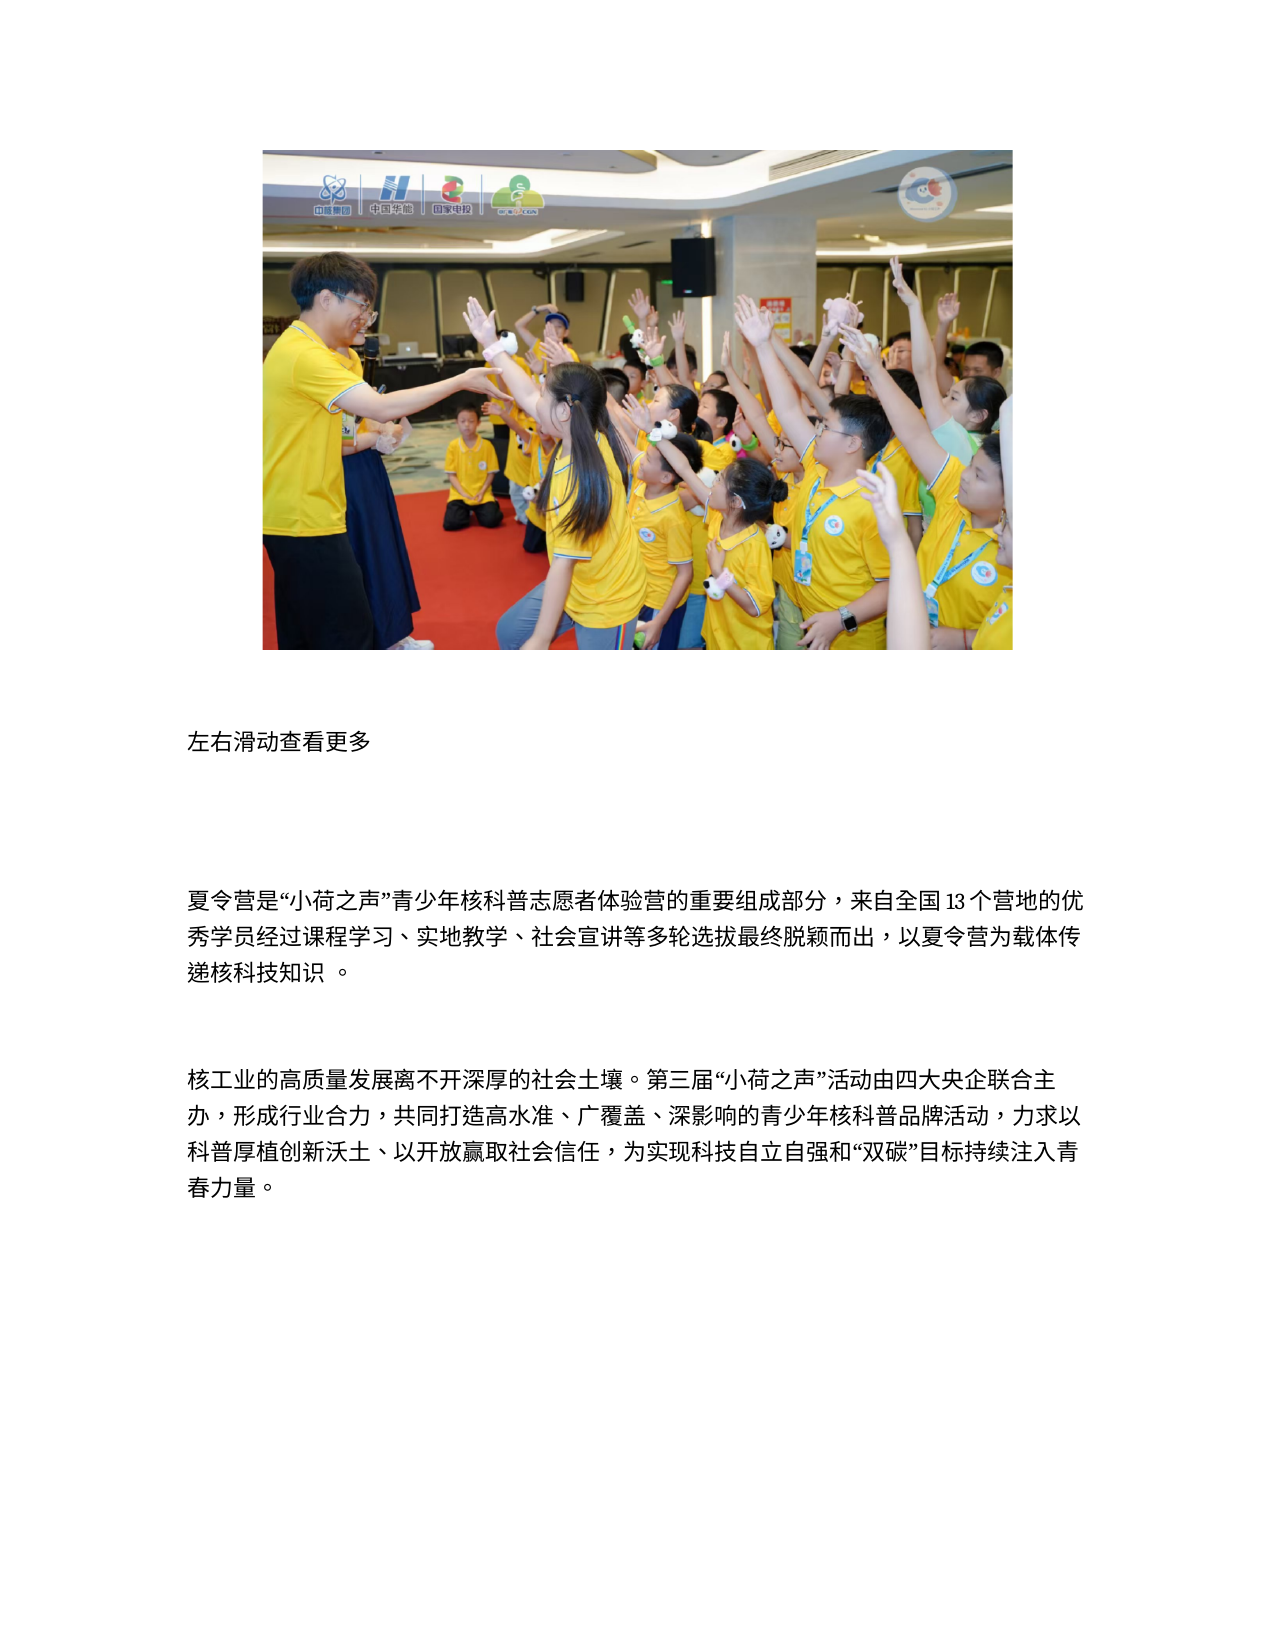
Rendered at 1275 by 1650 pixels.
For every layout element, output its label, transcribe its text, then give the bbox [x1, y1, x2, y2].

text 左右滑动查看更多 [187, 726, 1087, 757]
text 夏令营是“小荷之声”青少年核科普志愿者体验营的重要组成部分，来自全国13个营地的优秀学员经过课程学习、实地教学、社会宣讲等多轮选拔最终脱颖而出，以夏令营为载体传递核科技知识 。 [187, 884, 1087, 988]
text 核工业的高质量发展离不开深厚的社会土壤。第三届“小荷之声”活动由四大央企联合主办，形成行业合力，共同打造高水准、广覆盖、深影响的青少年核科普品牌活动，力求以科普厚植创新沃土、以开放赢取社会信任，为实现科技自立自强和“双碳”目标持续注入青春力量。 [187, 1064, 1087, 1203]
picture [262, 150, 1013, 650]
